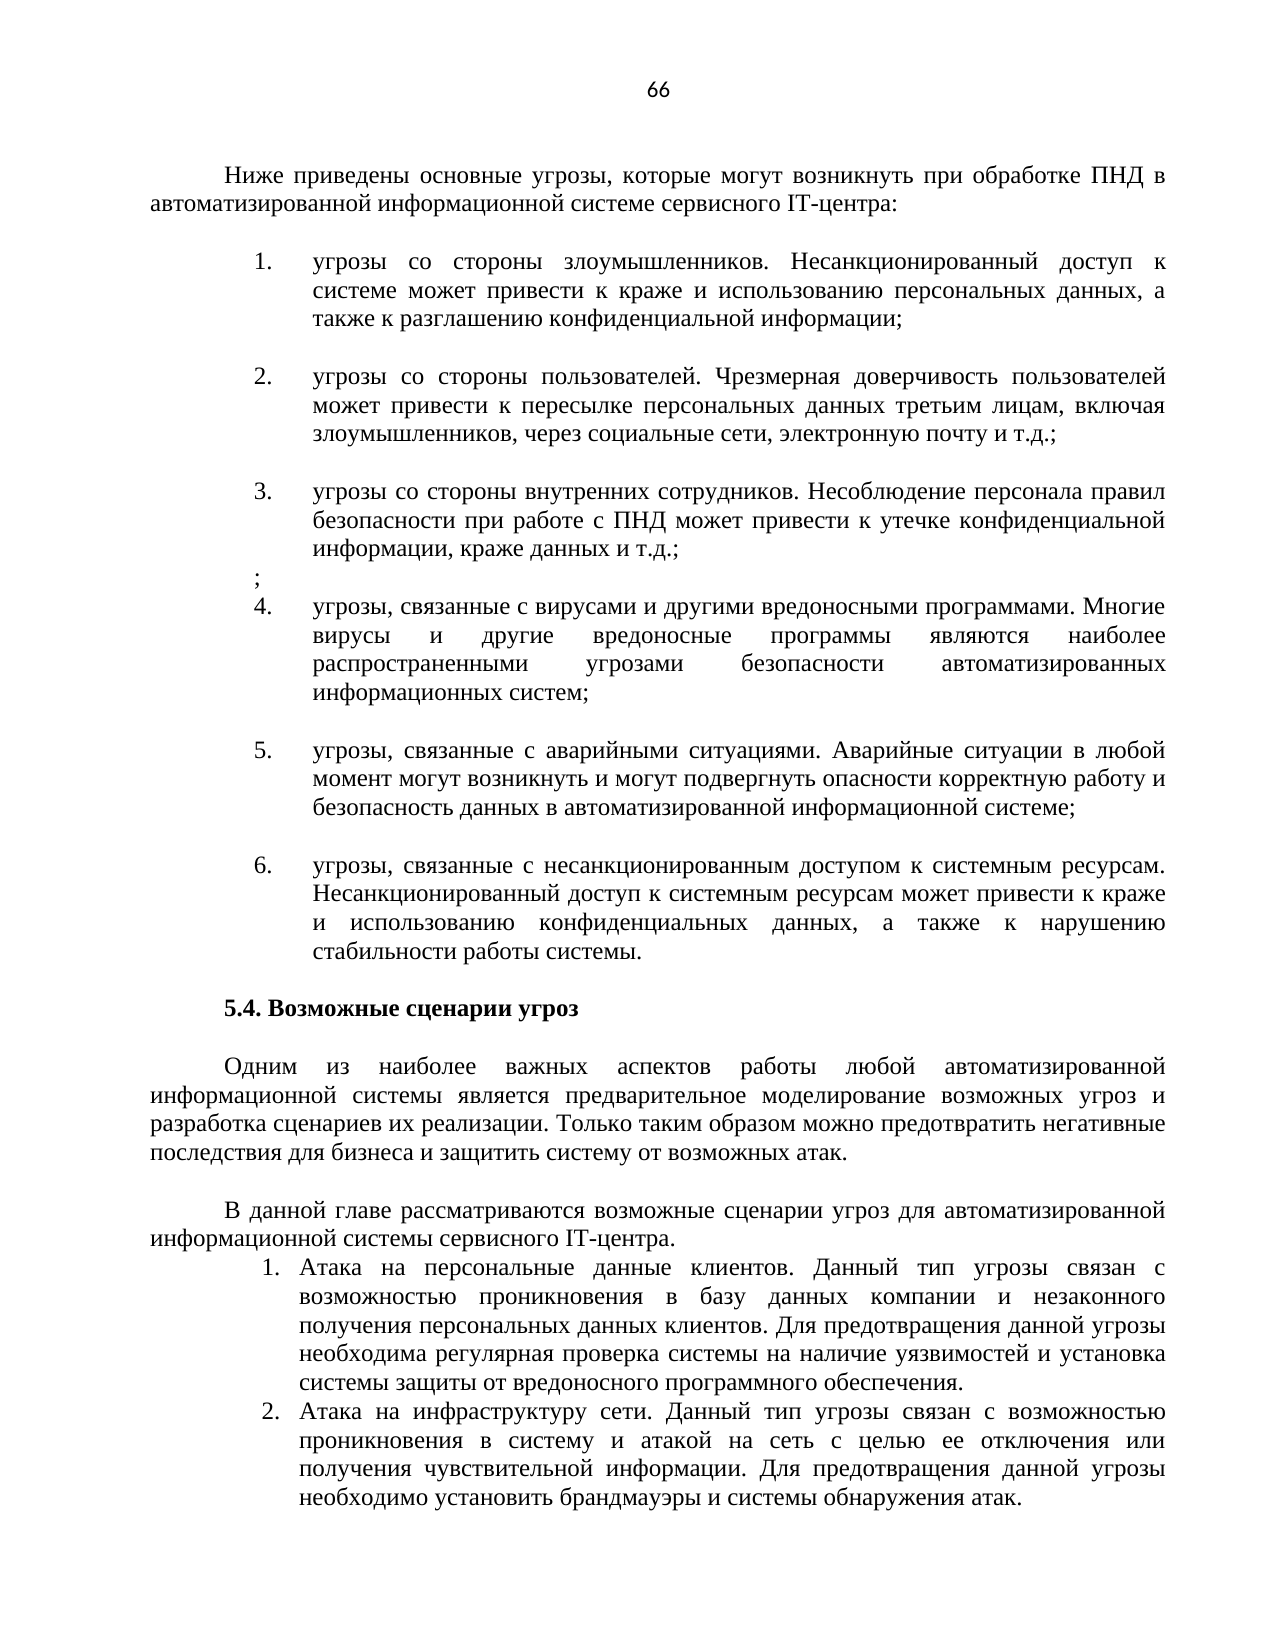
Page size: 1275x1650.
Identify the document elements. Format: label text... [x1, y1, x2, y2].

list угрозы, связанные с вирусами и другими вредоносными программами. Многие вирусы и другие вредоносные программы являются наиболее распространенными угрозами безопасности автоматизированных информационных систем; [253, 591, 1167, 706]
text Ниже приведены основные угрозы, которые могут возникнуть при обработке ПНД в автоматизированной информационной системе сервисного IT-центра: [150, 160, 1167, 217]
list угрозы, связанные с несанкционированным доступом к системным ресурсам. Несанкционированный доступ к системным ресурсам может привести к краже и использованию конфиденциальных данных, а также к нарушению стабильности работы системы. [253, 850, 1167, 965]
list Атака на инфраструктуру сети. Данный тип угрозы связан с возможностью проникновения в систему и атакой на сеть с целью ее отключения или получения чувствительной информации. Для предотвращения данной угрозы необходимо установить брандмауэры и системы обнаружения атак. [261, 1396, 1167, 1511]
text ; [253, 562, 1167, 591]
list угрозы, связанные с аварийными ситуациями. Аварийные ситуации в любой момент могут возникнуть и могут подвергнуть опасности корректную работу и безопасность данных в автоматизированной информационной системе; [253, 735, 1167, 821]
list угрозы со стороны пользователей. Чрезмерная доверчивость пользователей может привести к пересылке персональных данных третьим лицам, включая злоумышленников, через социальные сети, электронную почту и т.д.; [253, 361, 1167, 447]
list угрозы со стороны внутренних сотрудников. Несоблюдение персонала правил безопасности при работе с ПНД может привести к утечке конфиденциальной информации, краже данных и т.д.; [253, 476, 1167, 562]
text Одним из наиболее важных аспектов работы любой автоматизированной информационной системы является предварительное моделирование возможных угроз и разработка сценариев их реализации. Только таким образом можно предотвратить негативные последствия для бизнеса и защитить систему от возможных атак. [150, 1051, 1167, 1166]
text 5.4. Возможные сценарии угроз [150, 993, 1167, 1022]
list Атака на персональные данные клиентов. Данный тип угрозы связан с возможностью проникновения в базу данных компании и незаконного получения персональных данных клиентов. Для предотвращения данной угрозы необходима регулярная проверка системы на наличие уязвимостей и установка системы защиты от вредоносного программного обеспечения. [261, 1252, 1167, 1396]
text В данной главе рассматриваются возможные сценарии угроз для автоматизированной информационной системы сервисного IT-центра. [150, 1195, 1167, 1252]
list угрозы со стороны злоумышленников. Несанкционированный доступ к системе может привести к краже и использованию персональных данных, а также к разглашению конфиденциальной информации; [253, 246, 1167, 332]
